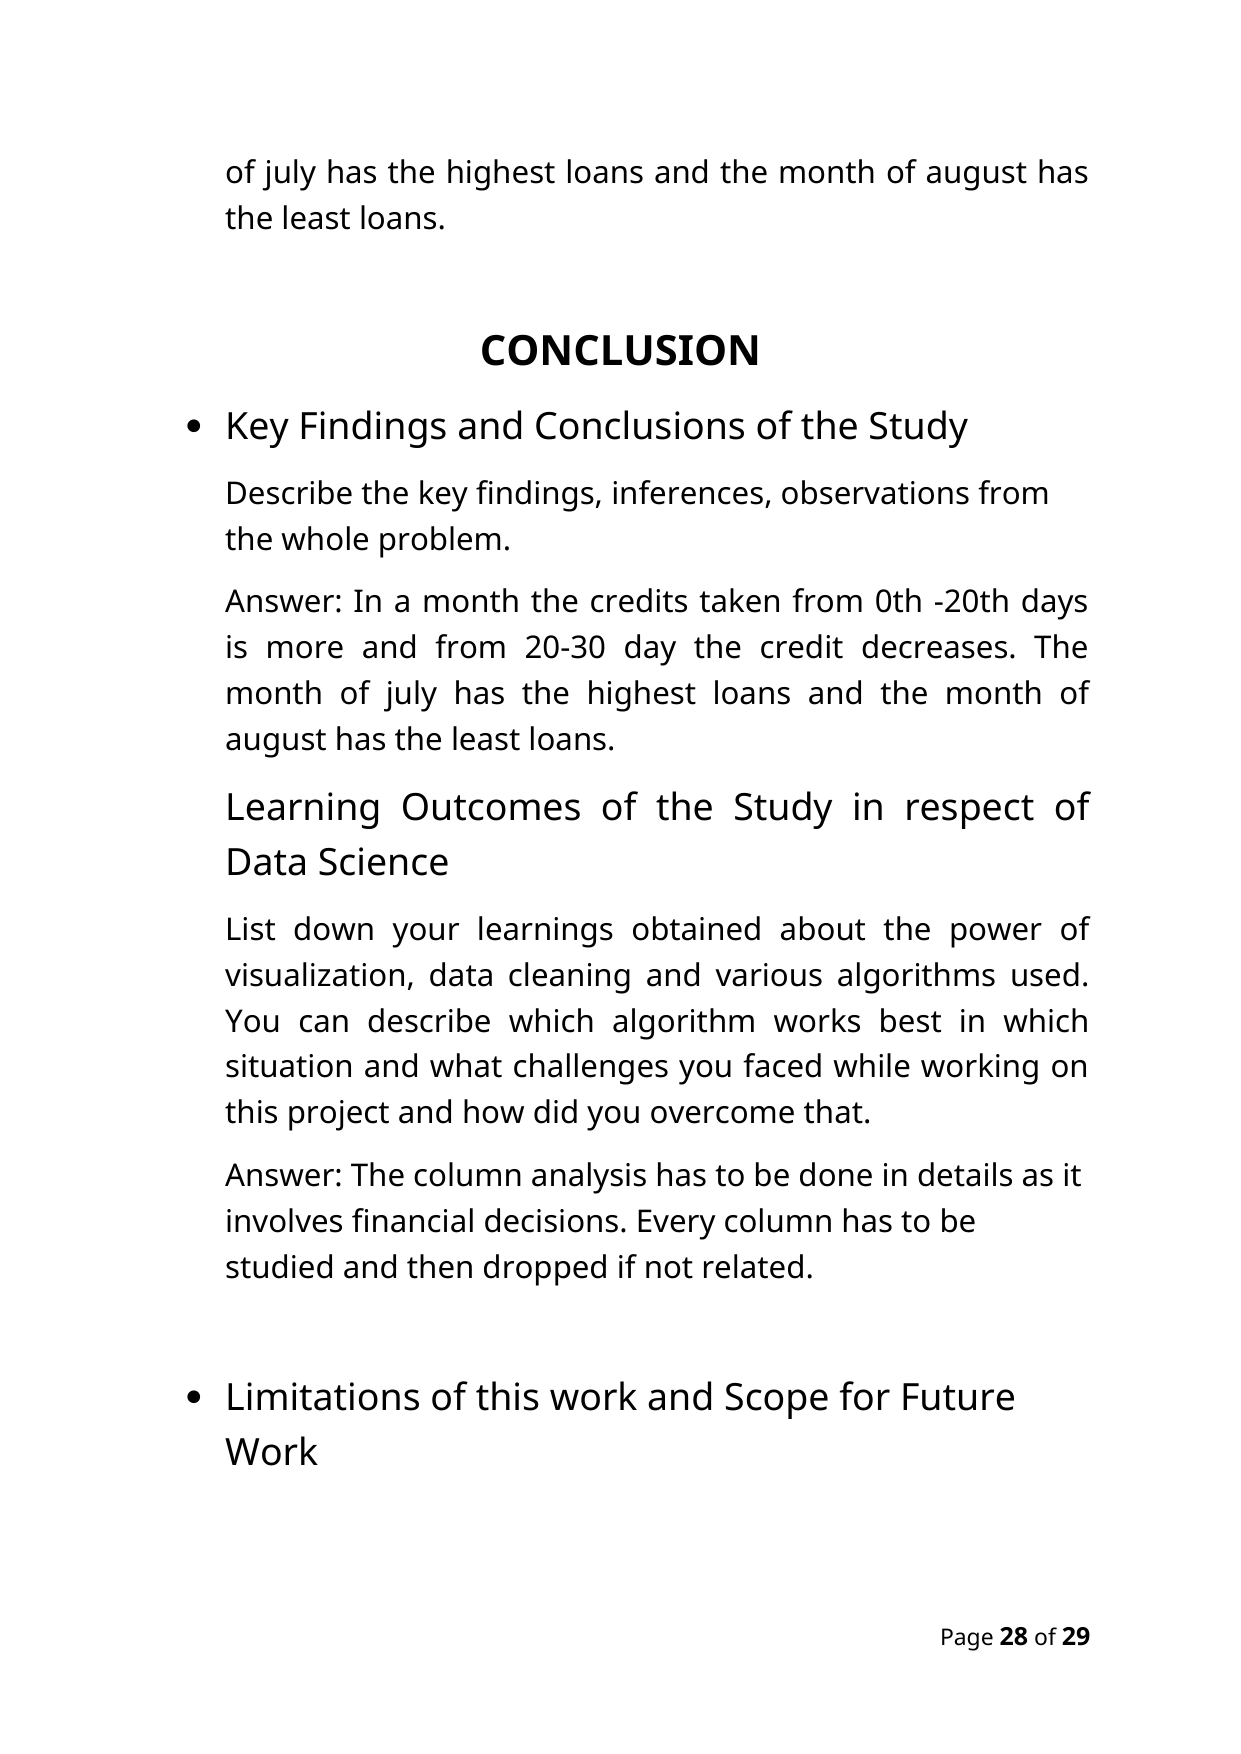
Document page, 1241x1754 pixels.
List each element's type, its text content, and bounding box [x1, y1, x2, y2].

text Answer: The column analysis has to be done in details as it involves financial decisions. Every column has to be studied and then dropped if not related. [225, 1153, 1090, 1287]
text Learning Outcomes of the Study in respect of Data Science [225, 780, 1090, 886]
text Describe the key findings, inferences, observations from the whole problem. [225, 471, 1090, 559]
list Key Findings and Conclusions of the Study [187, 399, 1090, 450]
text List down your learnings obtained about the power of visualization, data cleaning and various algorithms used. You can describe which algorithm works best in which situation and what challenges you faced while working on this project and how did you overcome that. [225, 907, 1090, 1133]
list Limitations of this work and Scope for Future Work [187, 1370, 1090, 1476]
text CONCLUSION [150, 321, 1090, 378]
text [225, 150, 1090, 238]
